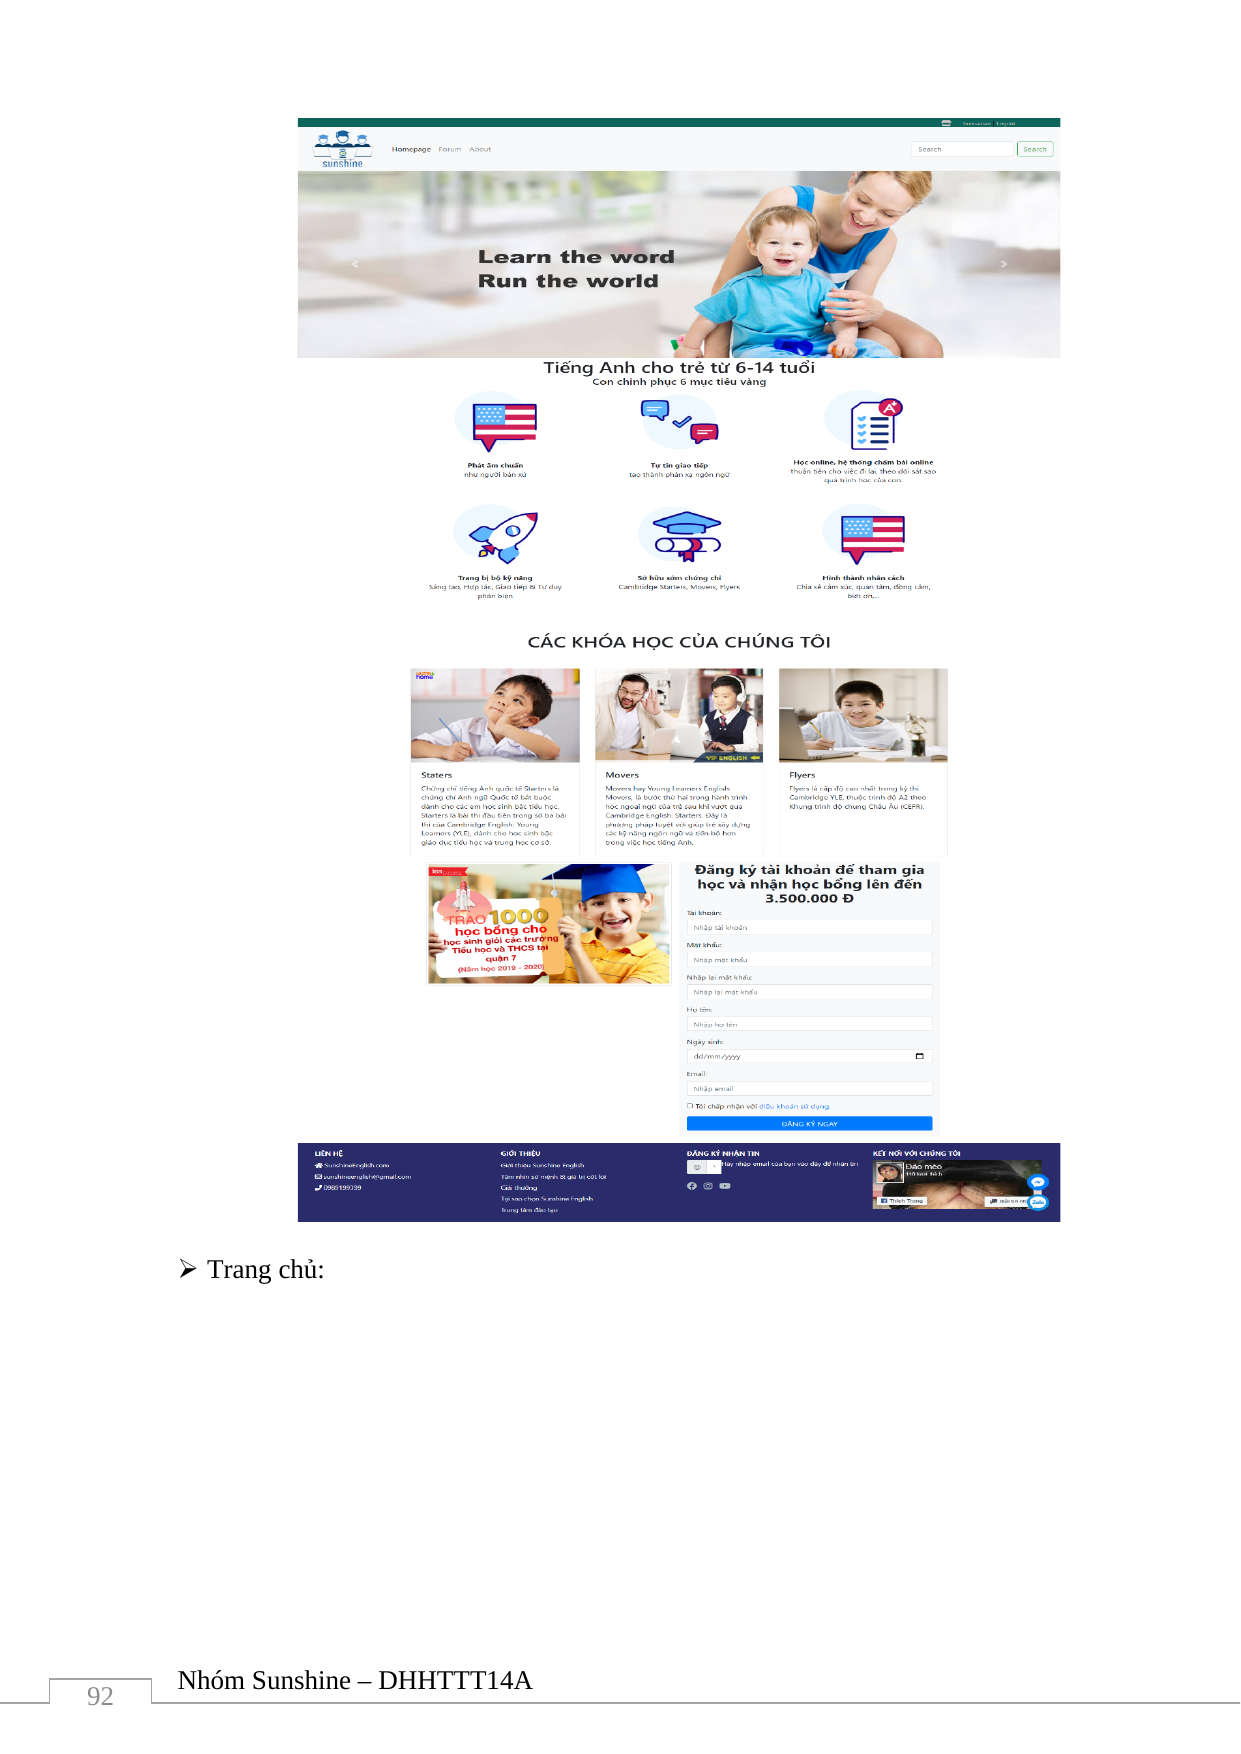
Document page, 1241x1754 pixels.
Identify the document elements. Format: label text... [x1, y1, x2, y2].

picture [297, 118, 1061, 1222]
list Trang chủ: [177, 1253, 1152, 1284]
